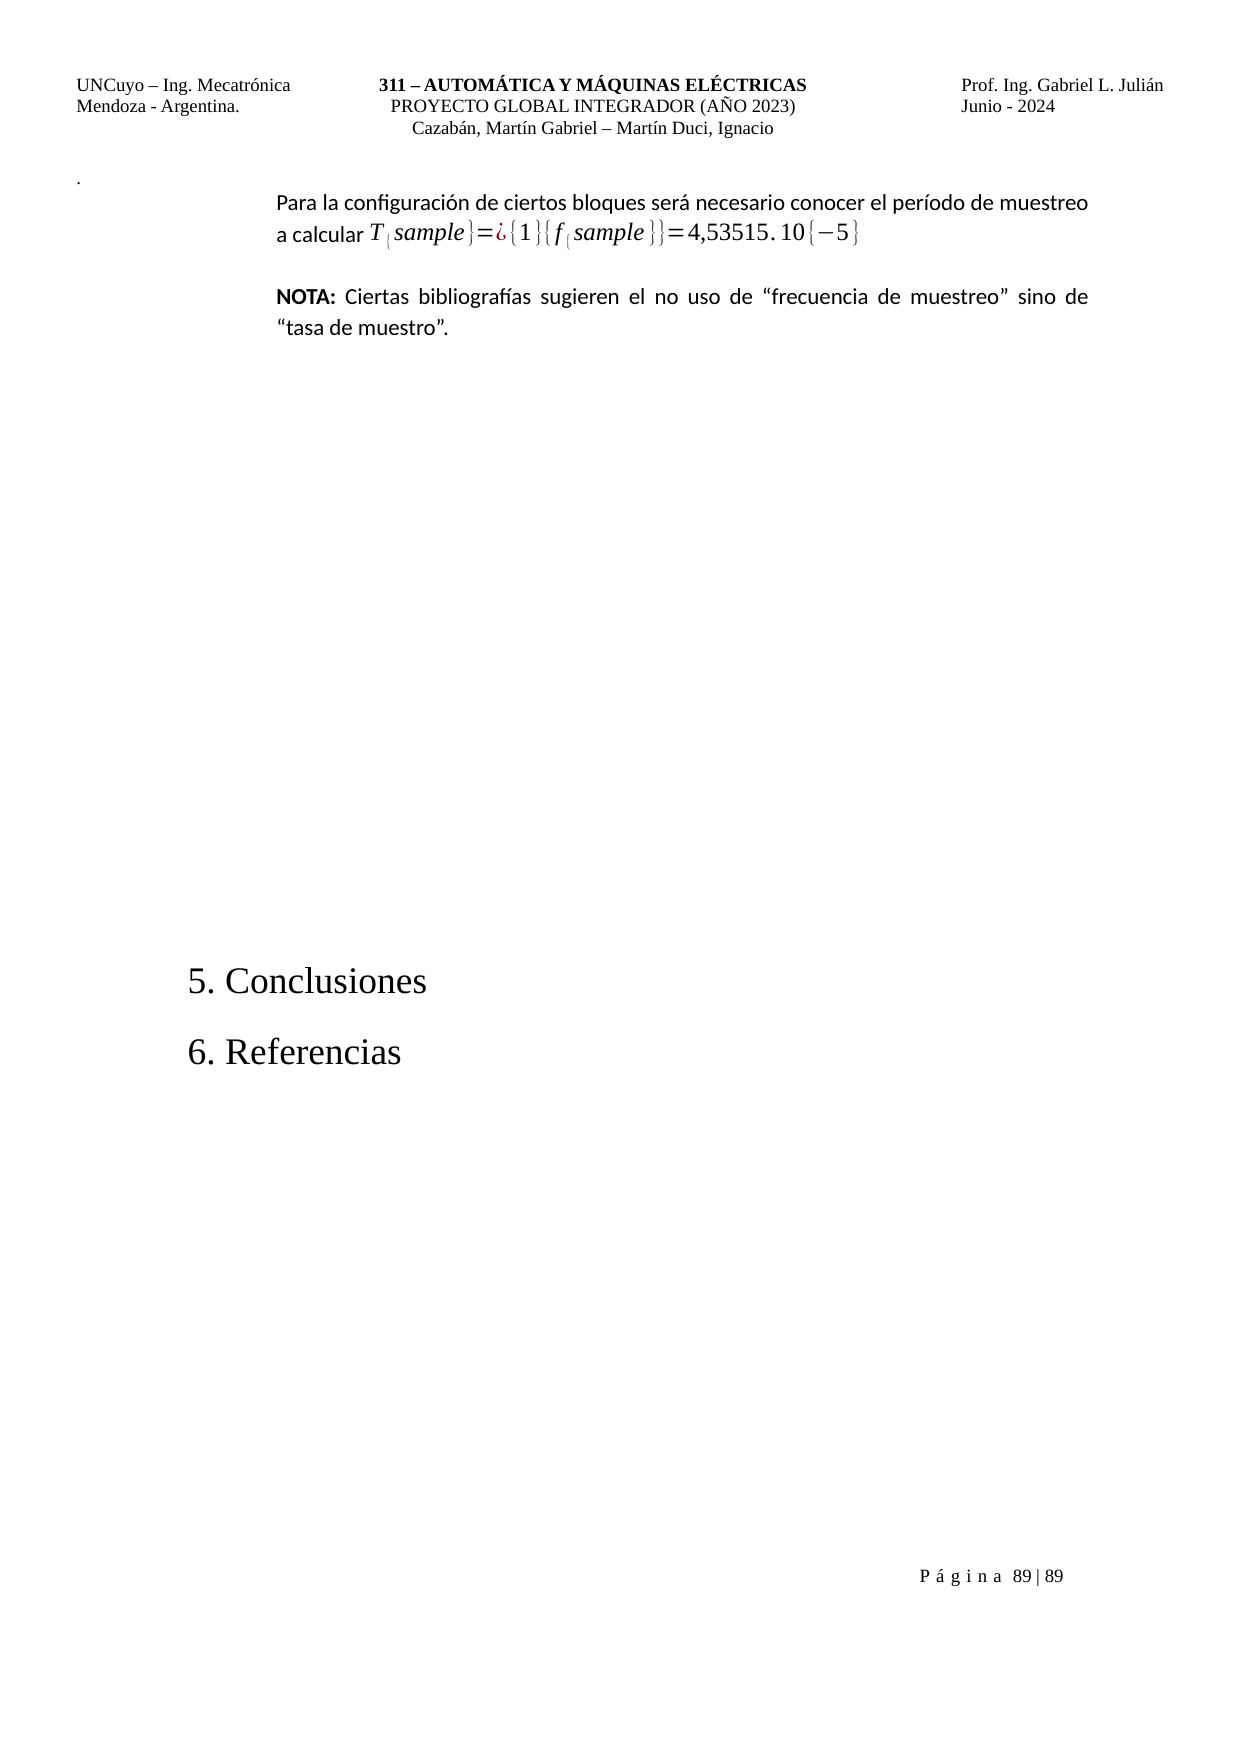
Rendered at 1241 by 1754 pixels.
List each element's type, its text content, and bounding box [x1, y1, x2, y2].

subtitle Referencias [187, 1029, 1090, 1073]
subtitle Conclusiones [187, 958, 1090, 1001]
list Para la configuración de ciertos bloques será necesario conocer el período de muestreo a calcular [276, 188, 1090, 250]
list NOTA: Ciertas bibliografías sugieren el no uso de “frecuencia de muestreo” sino de “tasa de muestro”. [276, 282, 1090, 341]
